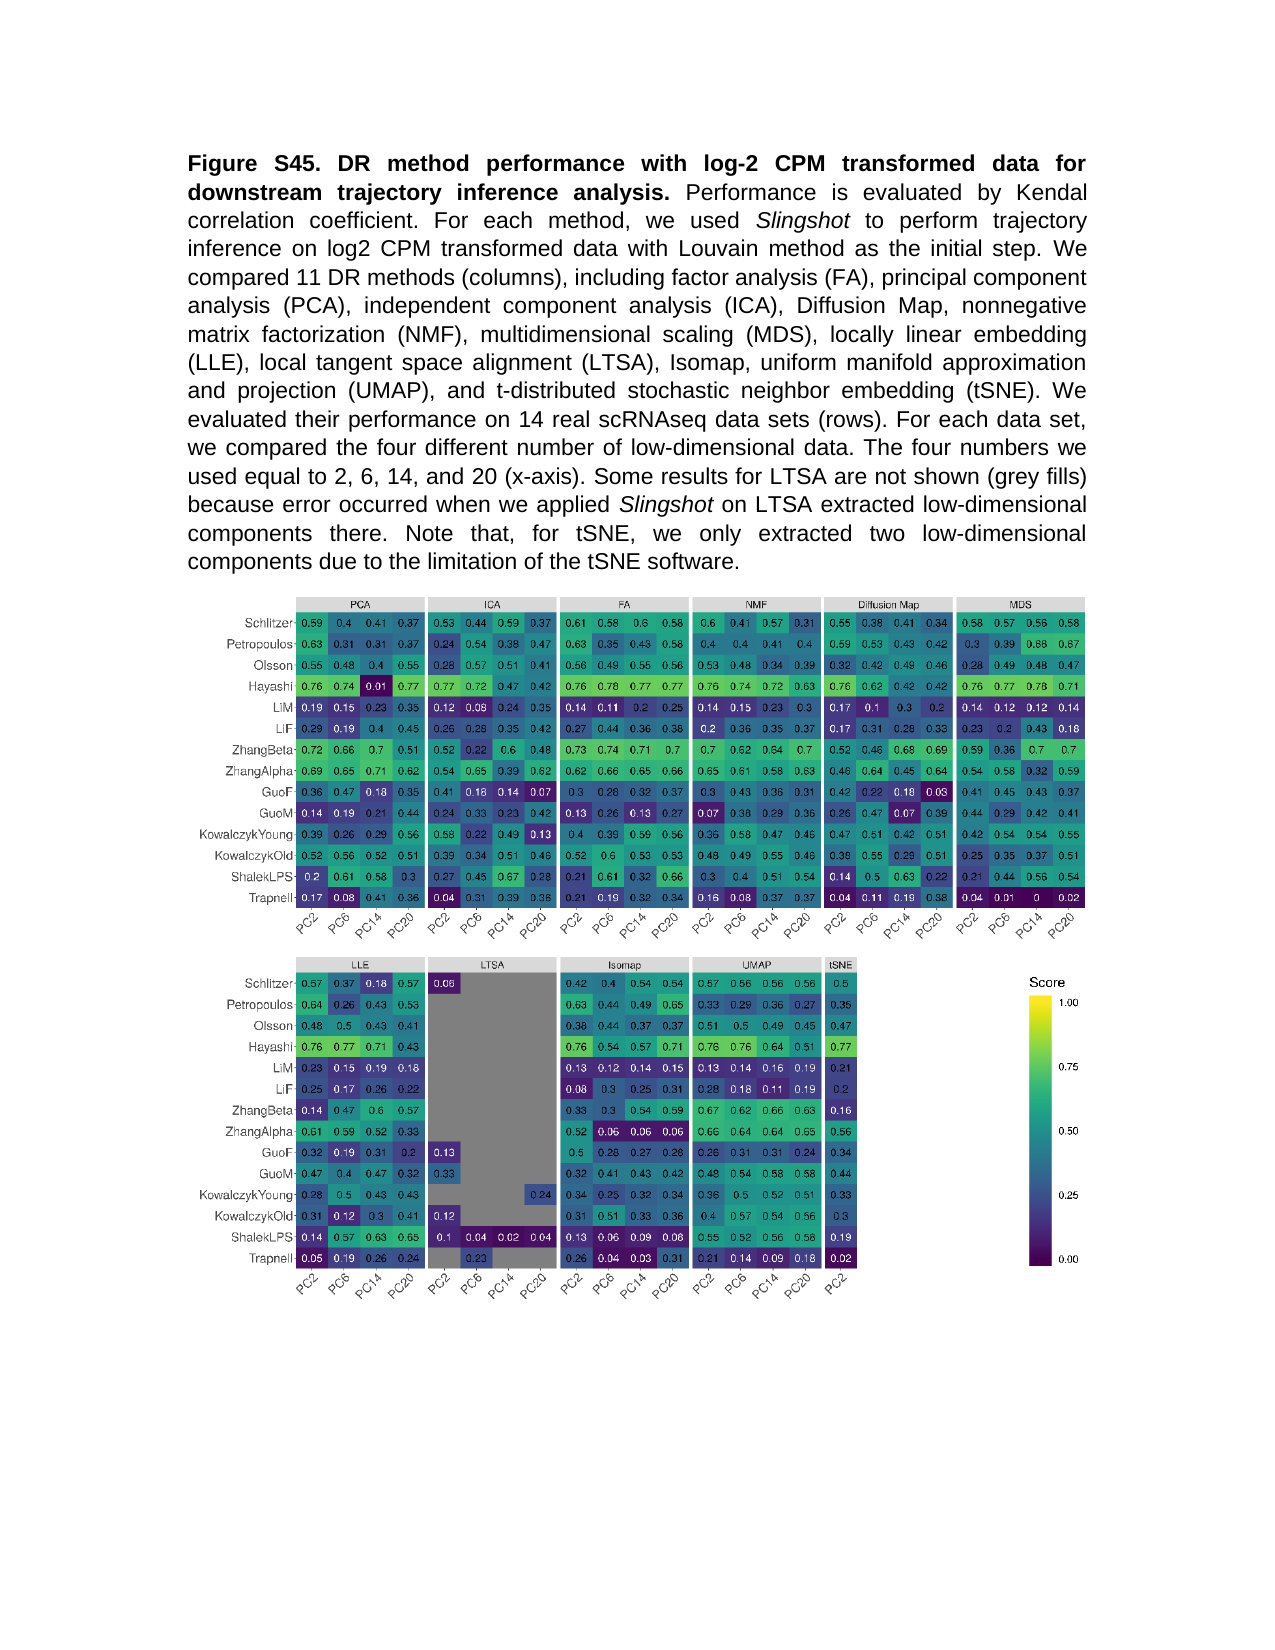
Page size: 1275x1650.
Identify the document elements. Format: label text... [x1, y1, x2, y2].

picture [187, 593, 1088, 1314]
text Figure S45. DR method performance with log-2 CPM transformed data for downstream trajectory inference analysis. Performance is evaluated by Kendal correlation coefficient. For each method, we used Slingshot to perform trajectory inference on log2 CPM transformed data with Louvain method as the initial step. We compared 11 DR methods (columns), including factor analysis (FA), principal component analysis (PCA), independent component analysis (ICA), Diffusion Map, nonnegative matrix factorization (NMF), multidimensional scaling (MDS), locally linear embedding (LLE), local tangent space alignment (LTSA), Isomap, uniform manifold approximation and projection (UMAP), and t-distributed stochastic neighbor embedding (tSNE). We evaluated their performance on 14 real scRNAseq data sets (rows). For each data set, we compared the four different number of low-dimensional data. The four numbers we used equal to 2, 6, 14, and 20 (x-axis). Some results for LTSA are not shown (grey fills) because error occurred when we applied Slingshot on LTSA extracted low-dimensional components there. Note that, for tSNE, we only extracted two low-dimensional components due to the limitation of the tSNE software. [187, 150, 1087, 574]
